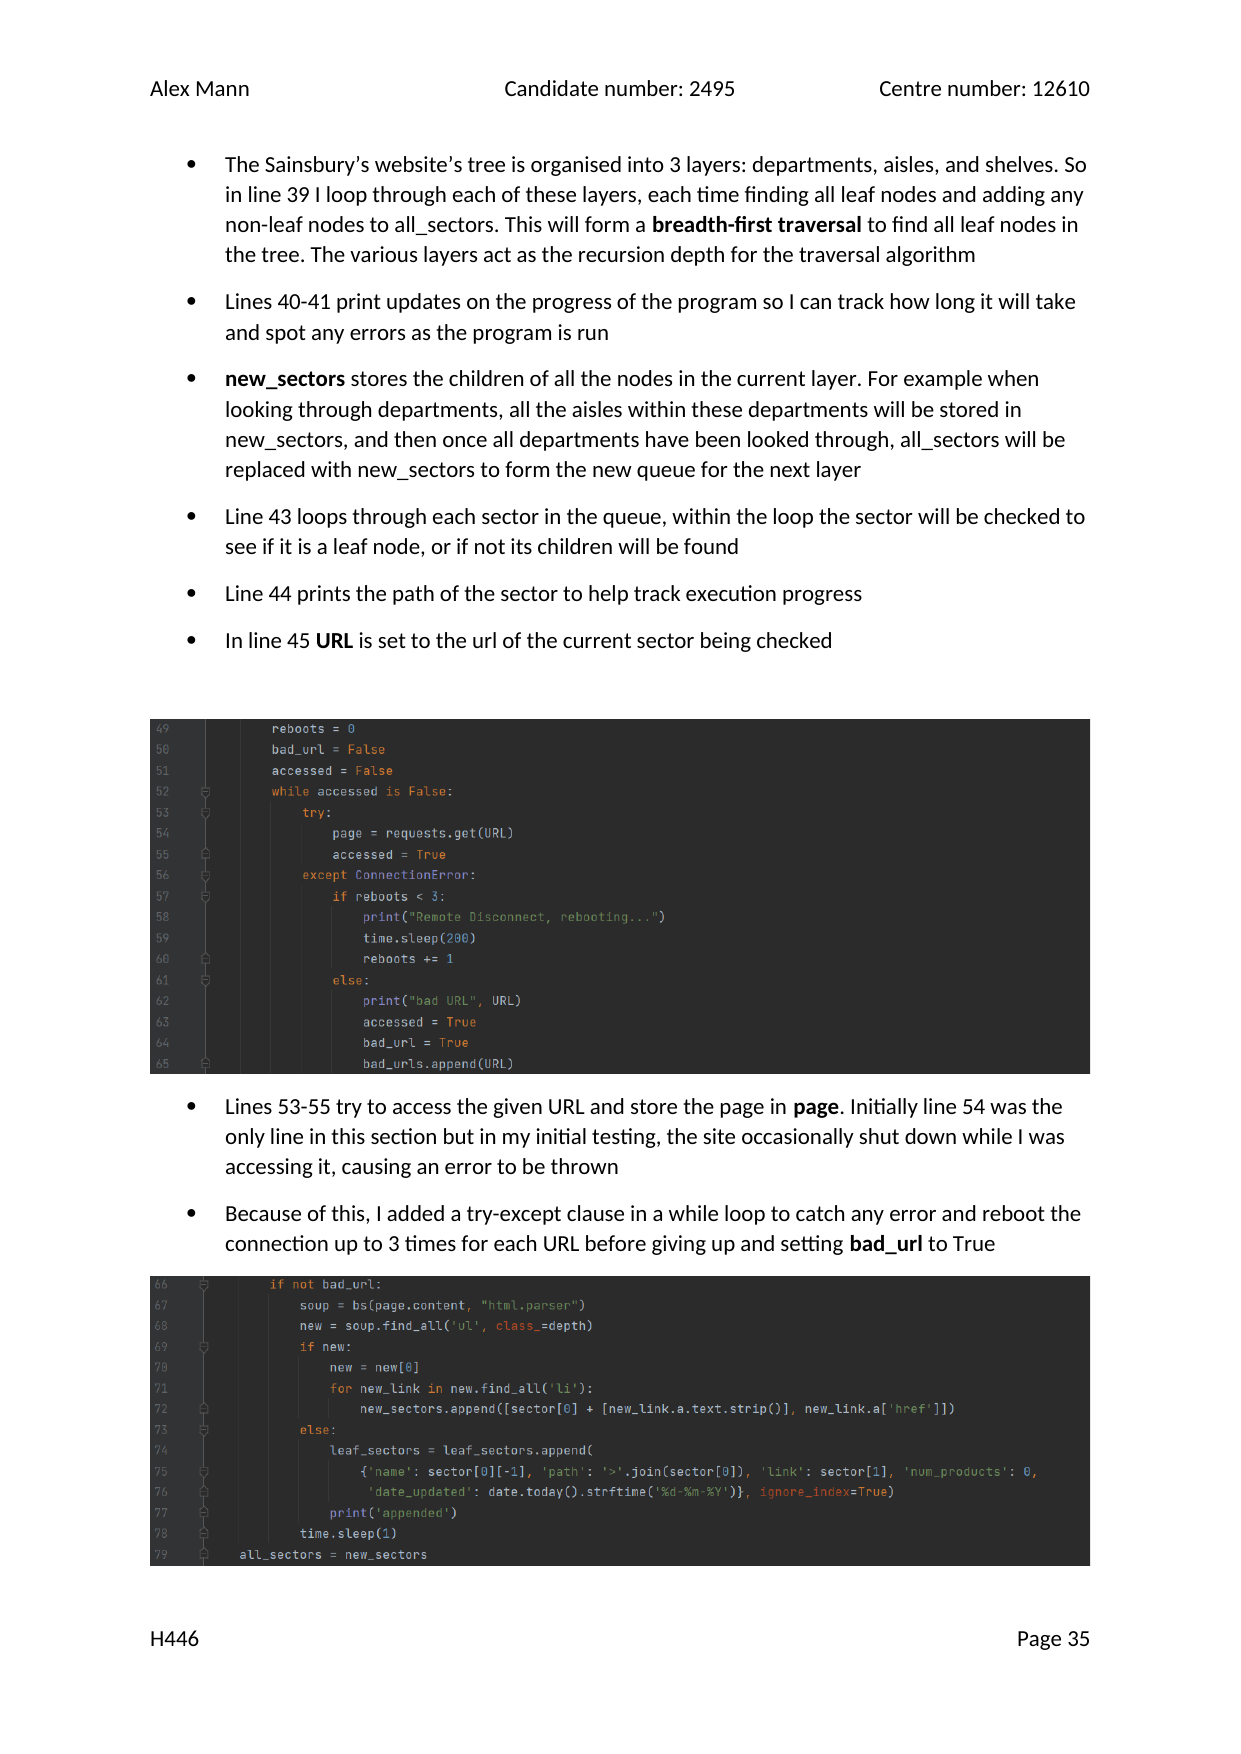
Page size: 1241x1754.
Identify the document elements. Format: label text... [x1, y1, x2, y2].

list Line 44 prints the path of the sector to help track execution progress [187, 579, 1090, 607]
list Lines 53-55 try to access the given URL and store the page in page. Initially line 54 was the only line in this section but in my initial testing, the site occasionally shut down while I was accessing it, causing an error to be thrown [187, 1092, 1090, 1180]
list Line 43 loops through each sector in the queue, within the loop the sector will be checked to see if it is a leaf node, or if not its children will be found [187, 502, 1090, 560]
list Lines 40-41 print updates on the progress of the program so I can track how long it will take and spot any errors as the program is run [187, 287, 1090, 346]
list The Sainsbury’s website’s tree is organised into 3 layers: departments, aisles, and shelves. So in line 39 I loop through each of these layers, each time finding all leaf nodes and adding any non-leaf nodes to all_sectors. This will form a breadth-first traversal to find all leaf nodes in the tree. The various layers act as the recursion depth for the traversal algorithm [187, 150, 1090, 269]
list In line 45 URL is set to the url of the current sector being checked [187, 626, 1090, 654]
picture [150, 719, 1091, 1074]
list Because of this, I added a try-except clause in a while loop to catch any error and reboot the connection up to 3 times for each URL before giving up and setting bad_url to True [187, 1199, 1090, 1257]
picture [150, 1276, 1091, 1566]
list new_sectors stores the children of all the nodes in the current layer. For example when looking through departments, all the aisles within these departments will be stored in new_sectors, and then once all departments have been looked through, all_sectors will be replaced with new_sectors to form the new queue for the next layer [187, 364, 1090, 483]
